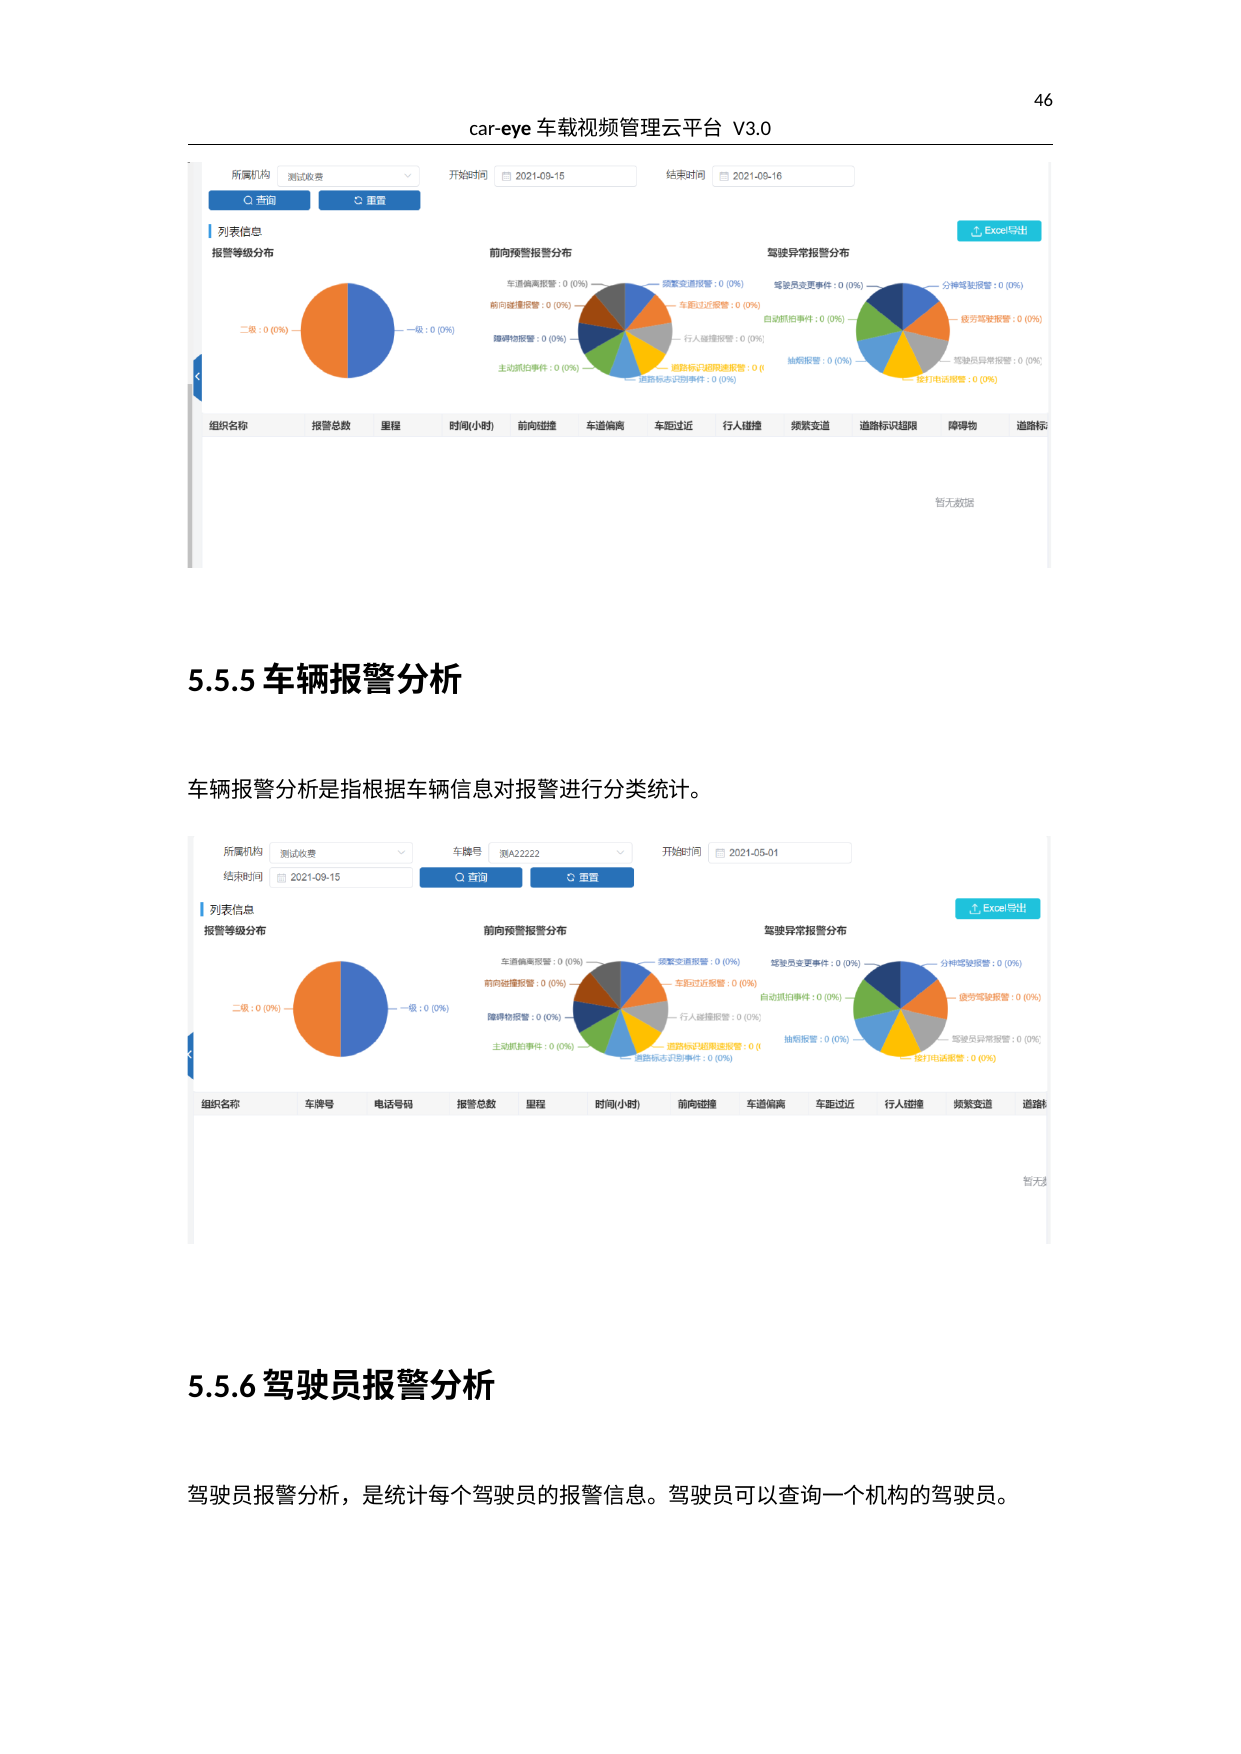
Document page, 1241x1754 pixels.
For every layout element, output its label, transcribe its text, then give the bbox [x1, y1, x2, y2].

picture [187, 836, 1051, 1244]
text 驾驶员报警分析，是统计每个驾驶员的报警信息。驾驶员可以查询一个机构的驾驶员。 [187, 1478, 1053, 1511]
subtitle 驾驶员报警分析 [187, 1351, 1053, 1416]
text 车辆报警分析是指根据车辆信息对报警进行分类统计。 [187, 771, 1053, 804]
picture [187, 162, 1052, 568]
subtitle 车辆报警分析 [187, 644, 1053, 709]
